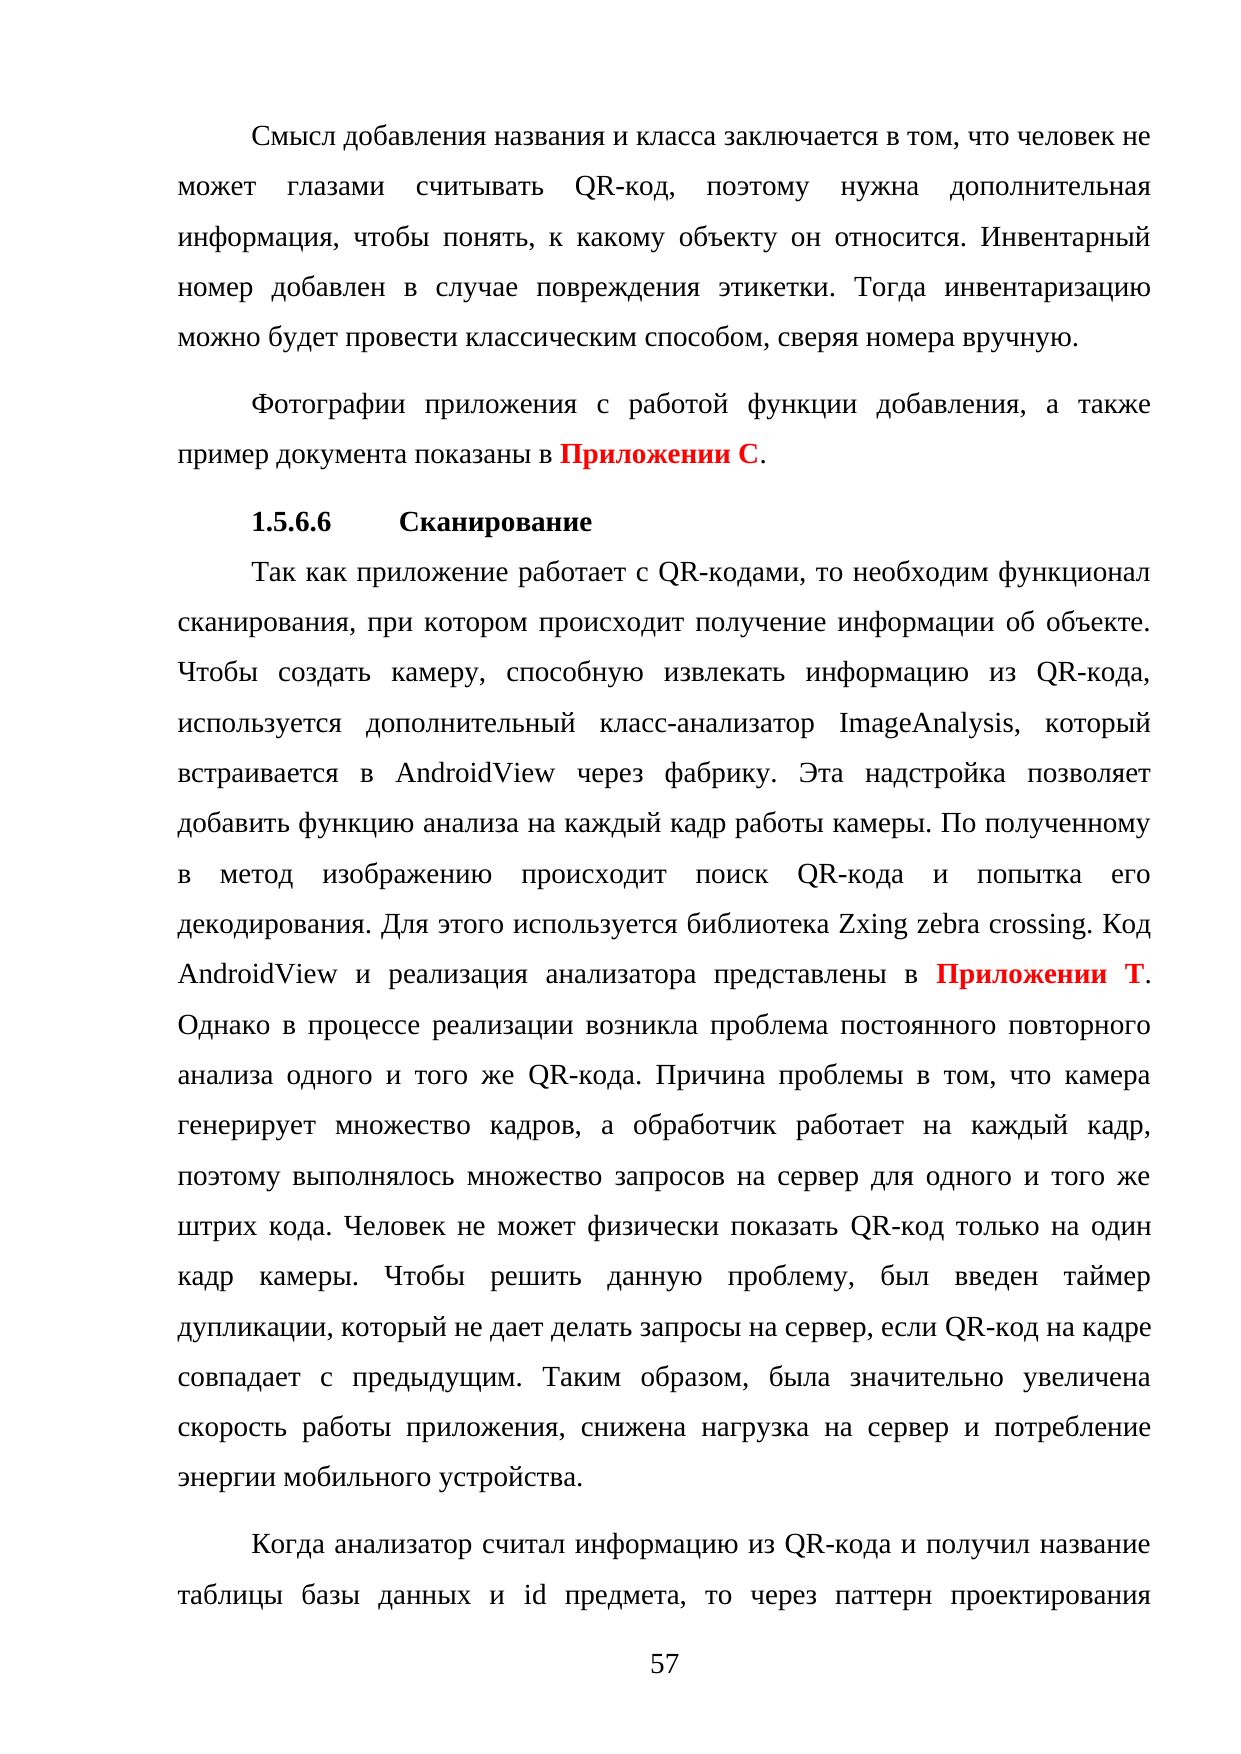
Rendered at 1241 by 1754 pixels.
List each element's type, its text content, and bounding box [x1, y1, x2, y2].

text Фотографии приложения с работой функции добавления, а также пример документа показаны в Приложении С. [177, 386, 1152, 470]
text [177, 1527, 1152, 1610]
subtitle Сканирование [251, 504, 1152, 537]
text Так как приложение работает с QR-кодами, то необходим функционал сканирования, при котором происходит получение информации об объекте. Чтобы создать камеру, способную извлекать информацию из QR-кода, используется дополнительный класс-анализатор ImageAnalysis, который встраивается в AndroidView через фабрику. Эта надстройка позволяет добавить функцию анализа на каждый кадр работы камеры. По полученному в метод изображению происходит поиск QR-кода и попытка его декодирования. Для этого используется библиотека Zxing zebra crossing. Код AndroidView и реализация анализатора представлены в Приложении Т. Однако в процессе реализации возникла проблема постоянного повторного анализа одного и того же QR-кода. Причина проблемы в том, что камера генерирует множество кадров, а обработчик работает на каждый кадр, поэтому выполнялось множество запросов на сервер для одного и того же штрих кода. Человек не может физически показать QR-код только на один кадр камеры. Чтобы решить данную проблему, был введен таймер дупликации, который не дает делать запросы на сервер, если QR-код на кадре совпадает с предыдущим. Таким образом, была значительно увеличена скорость работы приложения, снижена нагрузка на сервер и потребление энергии мобильного устройства. [177, 554, 1152, 1493]
text Смысл добавления названия и класса заключается в том, что человек не может глазами считывать QR-код, поэтому нужна дополнительная информация, чтобы понять, к какому объекту он относится. Инвентарный номер добавлен в случае повреждения этикетки. Тогда инвентаризацию можно будет провести классическим способом, сверяя номера вручную. [177, 118, 1152, 353]
